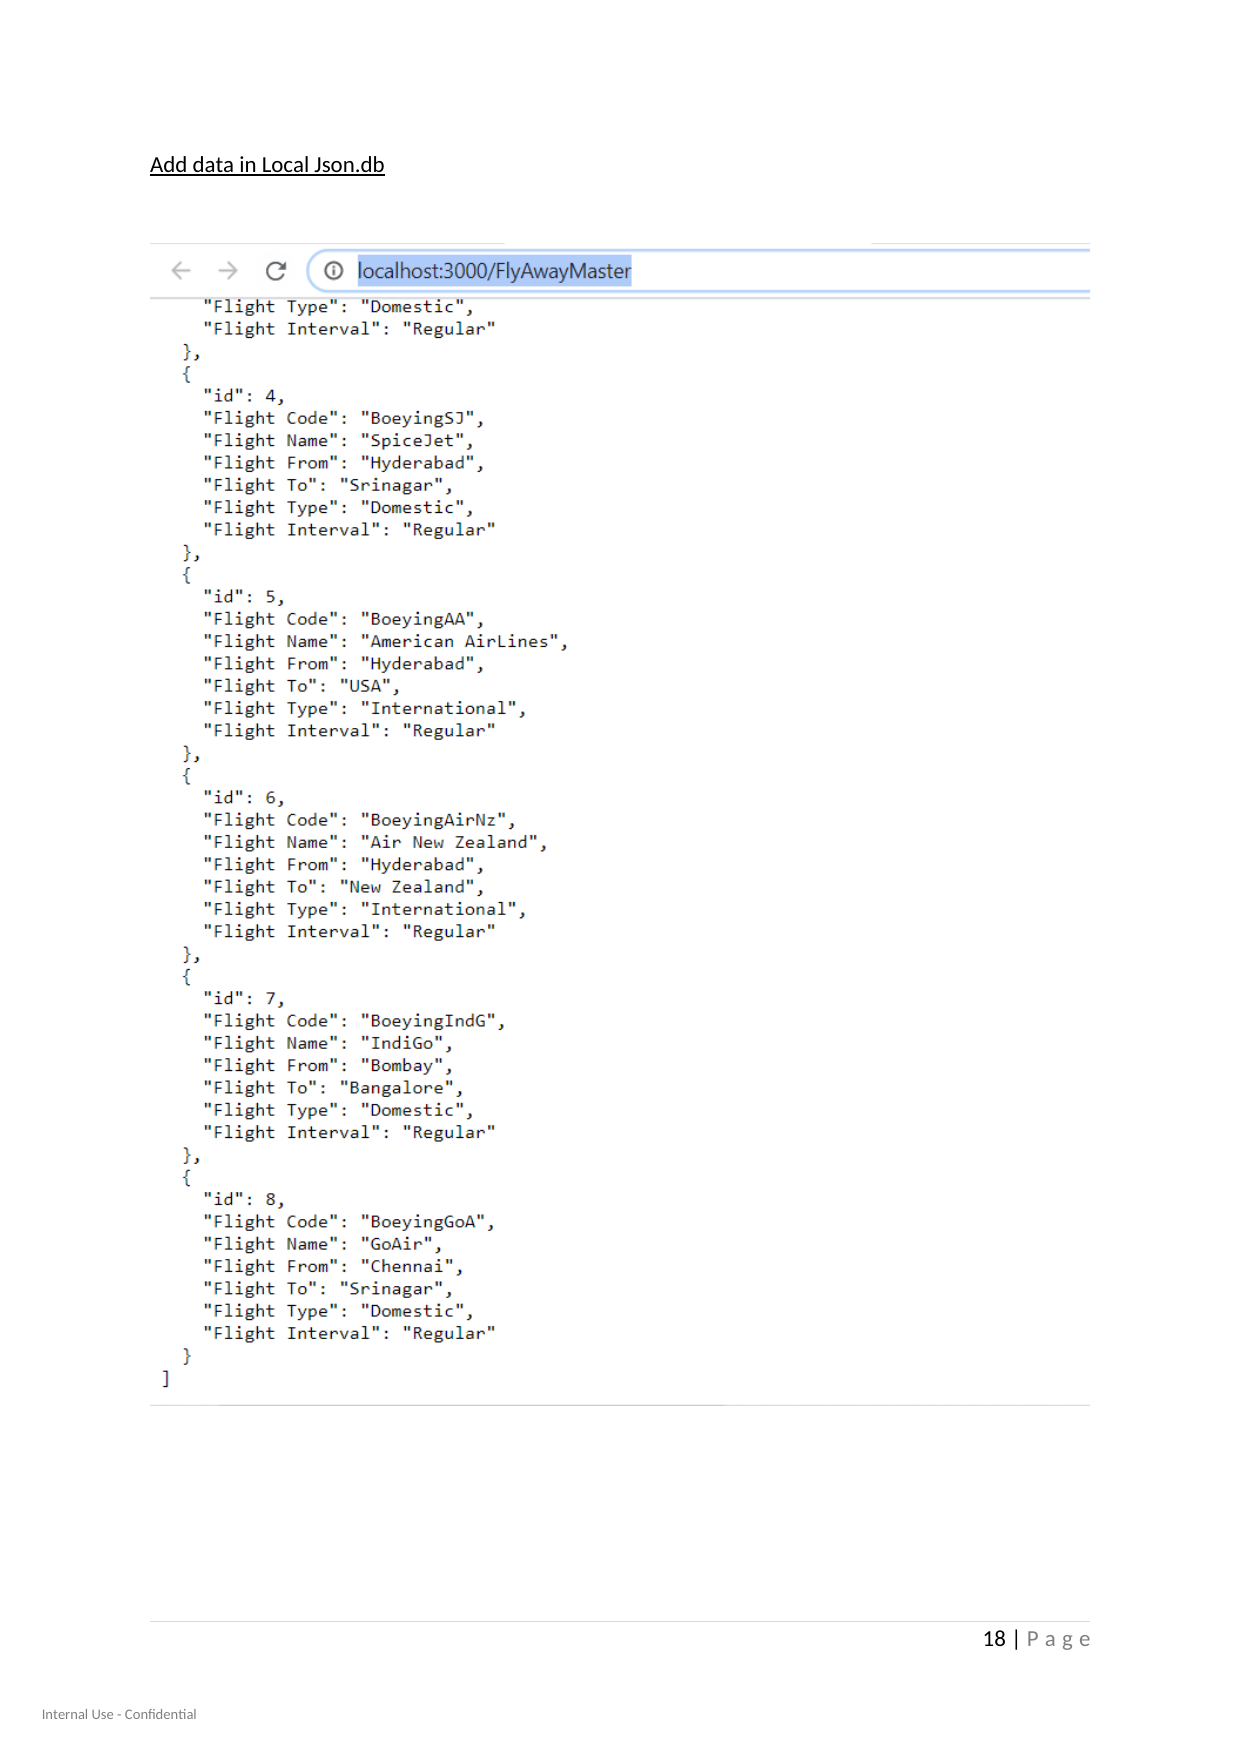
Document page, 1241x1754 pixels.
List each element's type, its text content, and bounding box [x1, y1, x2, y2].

text Add data in Local Json.db [150, 150, 1090, 178]
picture [150, 243, 1091, 1406]
